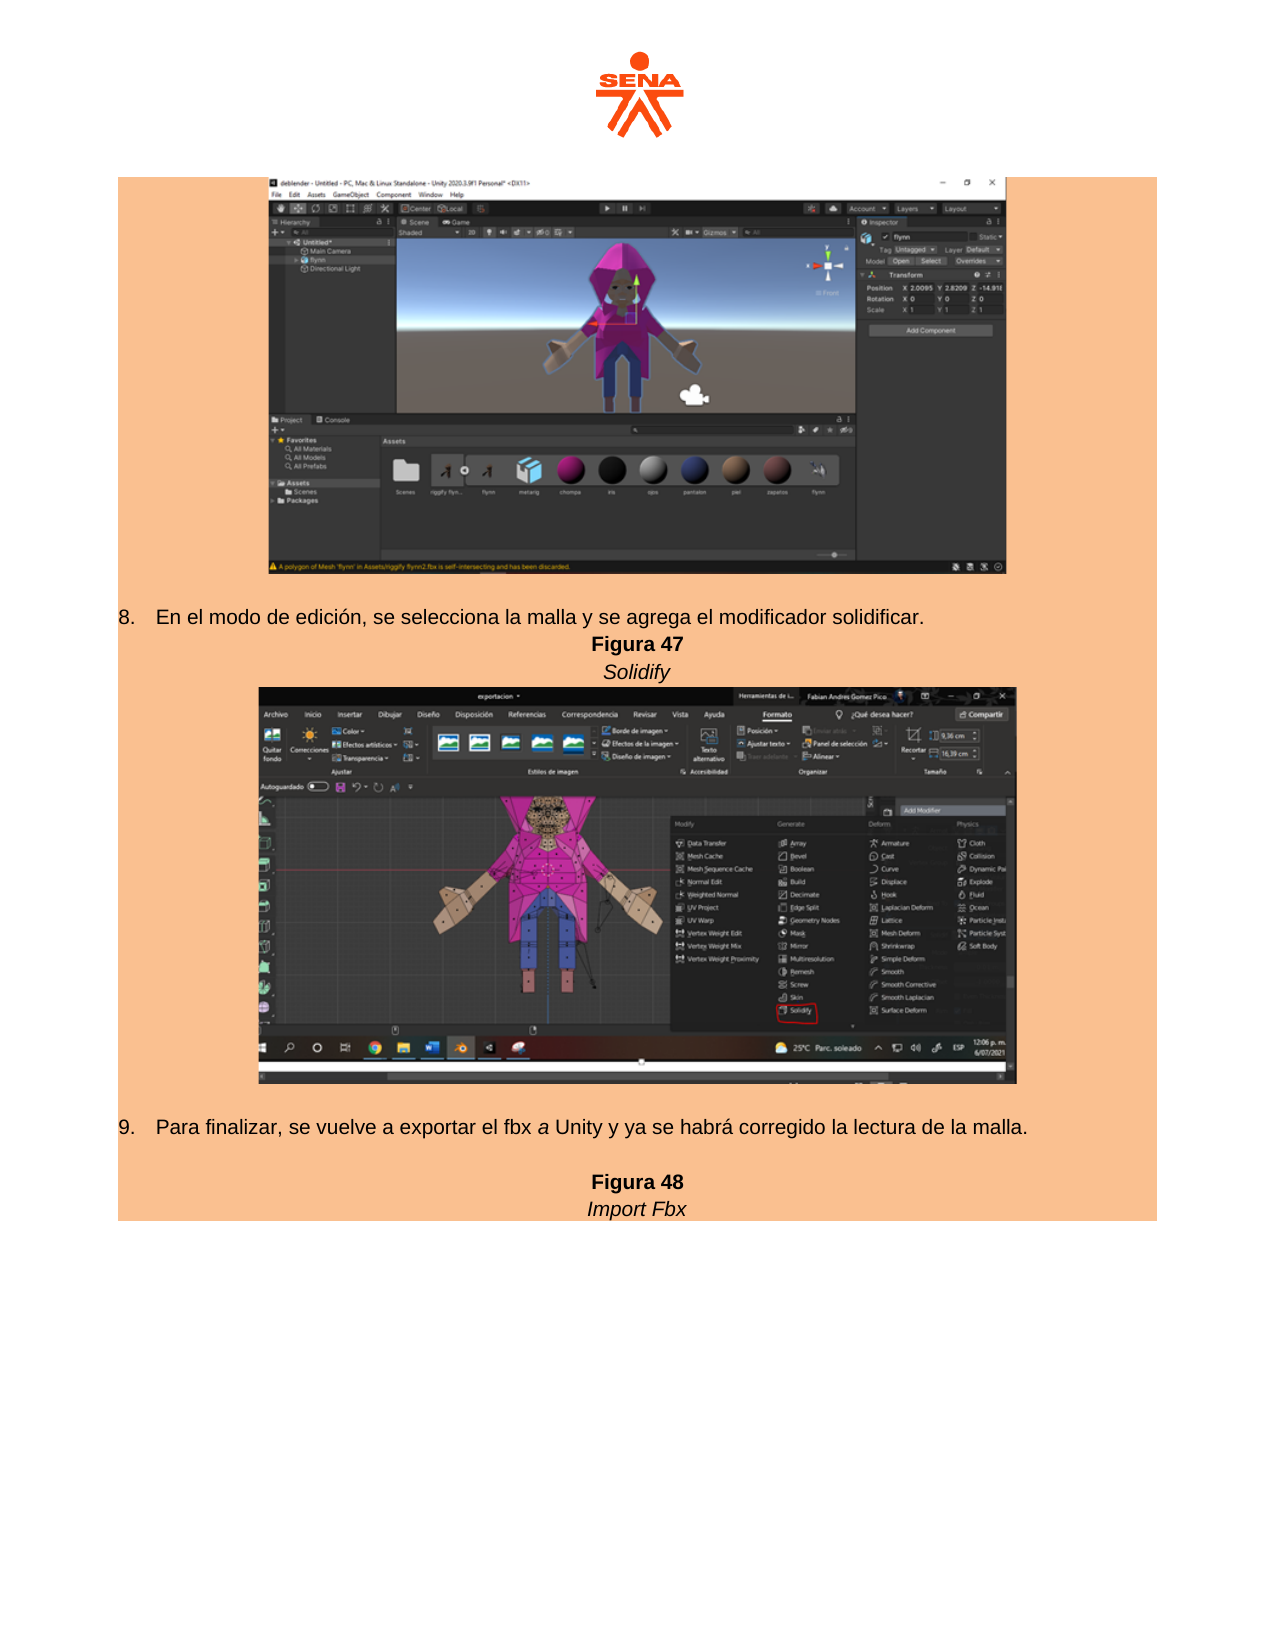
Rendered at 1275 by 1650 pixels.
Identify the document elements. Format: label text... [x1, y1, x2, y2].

text Figura 48 [118, 1170, 1157, 1194]
list Para finalizar, se vuelve a exportar el fbx a Unity y ya se habrá corregido la lectura de la malla. [118, 1115, 1157, 1139]
picture [585, 48, 690, 142]
picture [258, 687, 1017, 1084]
text Import Fbx [118, 1197, 1157, 1221]
picture [268, 177, 1007, 574]
text Solidify [118, 660, 1157, 684]
text Figura 47 [118, 632, 1157, 656]
list En el modo de edición, se selecciona la malla y se agrega el modificador solidificar. [118, 605, 1157, 629]
